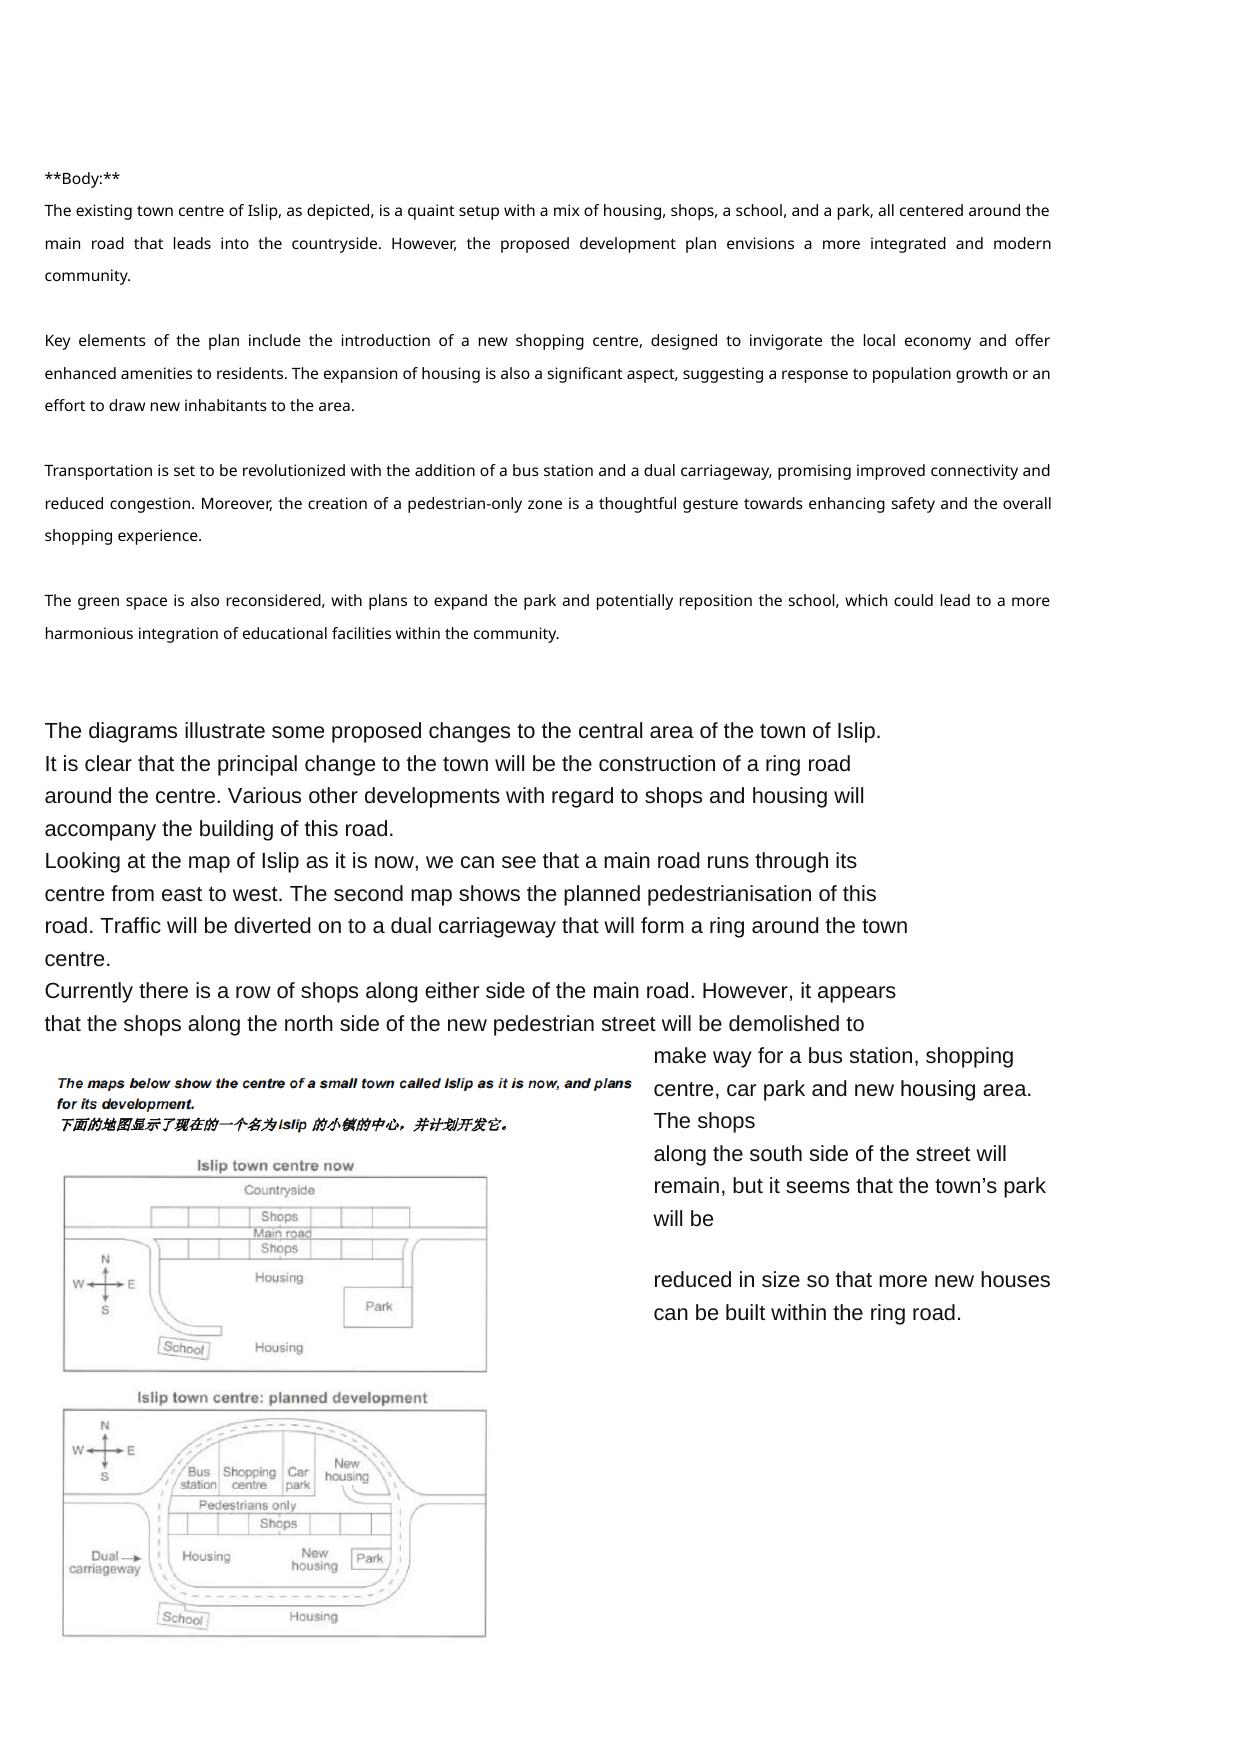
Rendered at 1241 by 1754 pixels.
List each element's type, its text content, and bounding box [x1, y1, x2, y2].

text The existing town centre of Islip, as depicted, is a quaint setup with a mix of housing, shops, a school, and a park, all centered around the main road that leads into the countryside. However, the proposed development plan envisions a more integrated and modern community. [44, 194, 1053, 292]
text around the centre. Various other developments with regard to shops and housing will [44, 779, 1053, 812]
text accompany the building of this road. [44, 812, 1053, 844]
text centre. [44, 942, 1053, 974]
picture [34, 1055, 635, 1646]
text Transportation is set to be revolutionized with the addition of a bus station and a dual carriageway, promising improved connectivity and reduced congestion. Moreover, the creation of a pedestrian-only zone is a thoughtful gesture towards enhancing safety and the overall shopping experience. [44, 454, 1053, 552]
text Key elements of the plan include the introduction of a new shopping centre, designed to invigorate the local economy and offer enhanced amenities to residents. The expansion of housing is also a significant aspect, suggesting a response to population growth or an effort to draw new inhabitants to the area. [44, 324, 1053, 422]
text It is clear that the principal change to the town will be the construction of a ring road [44, 747, 1053, 779]
text centre from east to west. The second map shows the planned pedestrianisation of this [44, 877, 1053, 909]
text Currently there is a row of shops along either side of the main road. However, it appears [44, 974, 1053, 1007]
text make way for a bus station, shopping centre, car park and new housing area. The shops [44, 1039, 1053, 1137]
text that the shops along the north side of the new pedestrian street will be demolished to [44, 1007, 1053, 1039]
text road. Traffic will be diverted on to a dual carriageway that will form a ring around the town [44, 909, 1053, 942]
text Looking at the map of Islip as it is now, we can see that a main road runs through its [44, 844, 1053, 877]
text reduced in size so that more new houses can be built within the ring road. [635, 1264, 1053, 1329]
text The green space is also reconsidered, with plans to expand the park and potentially reposition the school, which could lead to a more harmonious integration of educational facilities within the community. [44, 584, 1053, 649]
text along the south side of the street will remain, but it seems that the town’s park will be [635, 1137, 1053, 1234]
text The diagrams illustrate some proposed changes to the central area of the town of Islip. [44, 682, 1053, 747]
text **Body:** [44, 162, 1053, 194]
